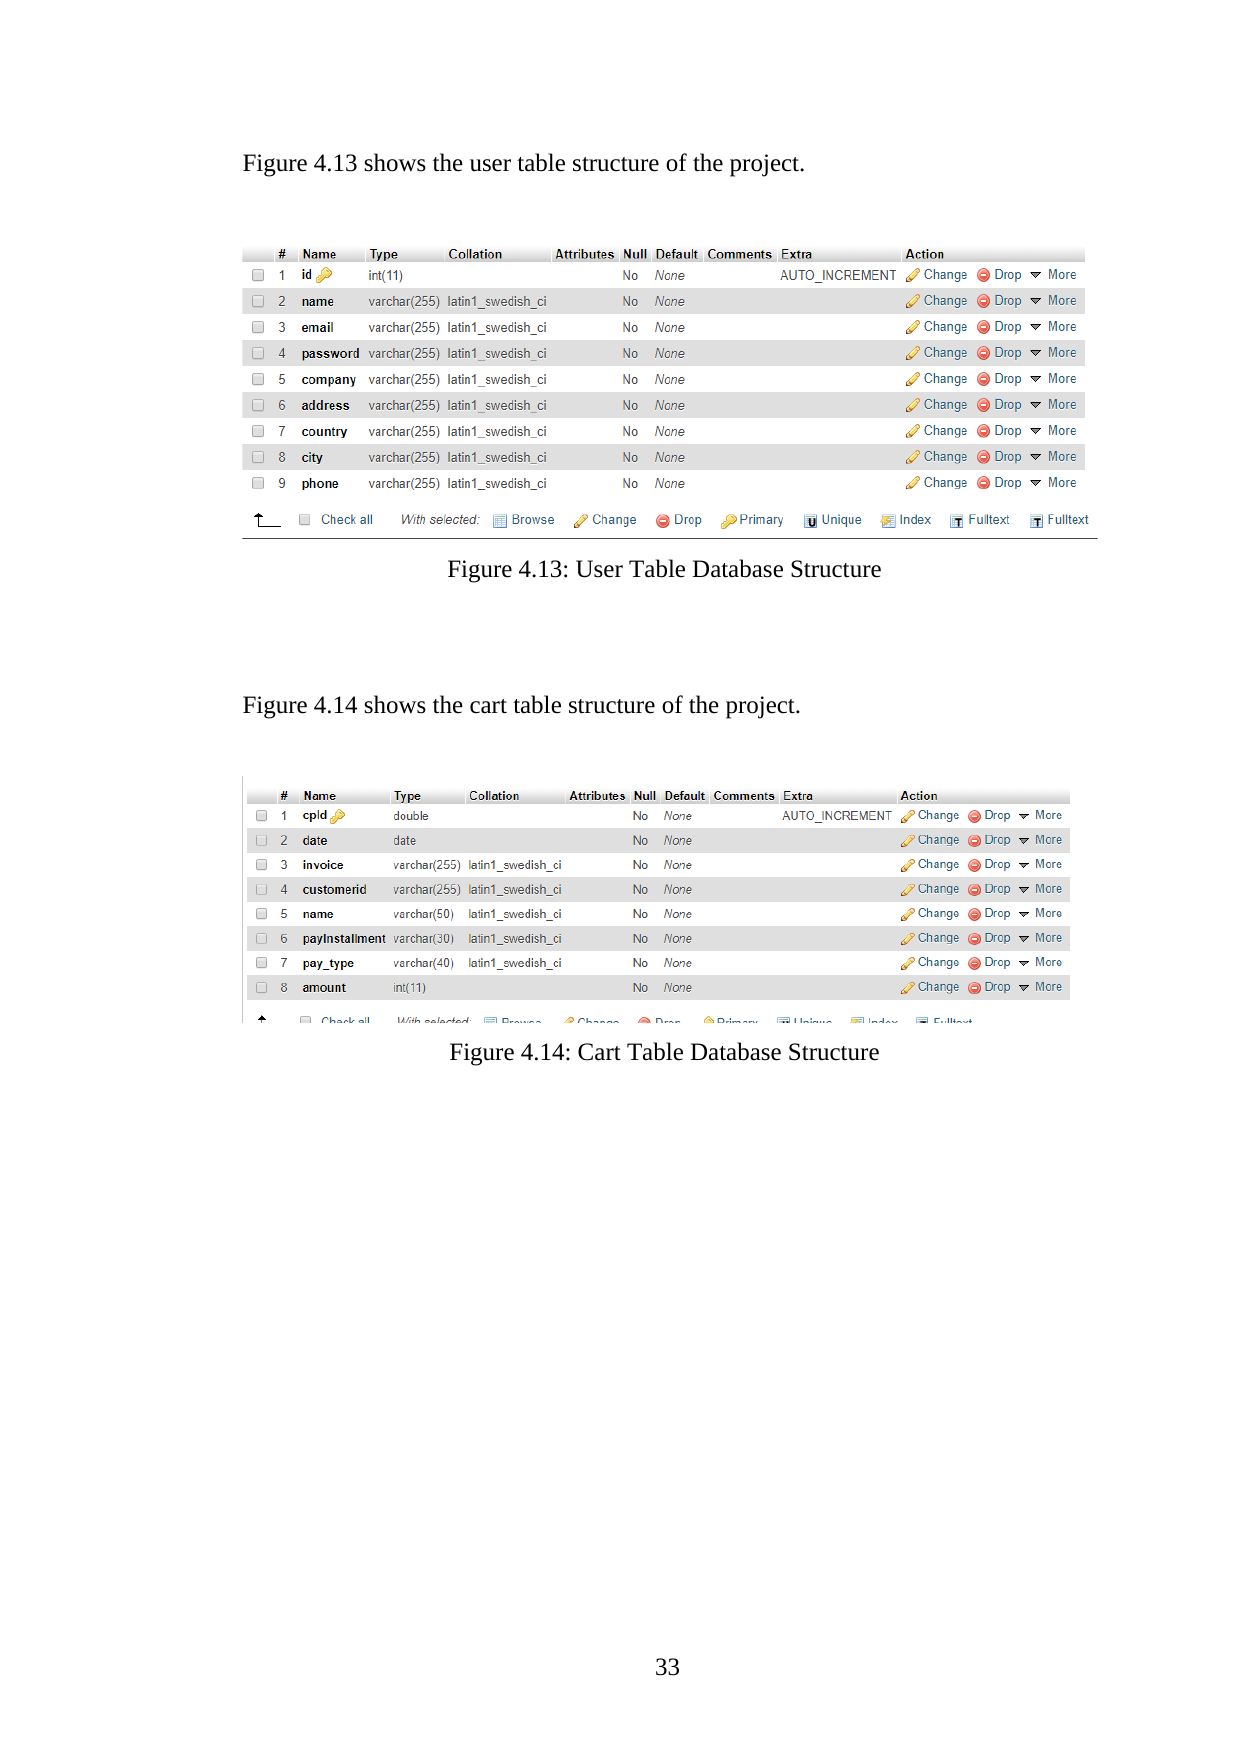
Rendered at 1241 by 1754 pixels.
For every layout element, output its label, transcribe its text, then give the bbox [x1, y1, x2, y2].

text Figure 4.13: User Table Database Structure [236, 554, 1092, 582]
text Figure 4.14 shows the cart table structure of the project. [242, 690, 1092, 719]
text Figure 4.13 shows the user table structure of the project. [242, 148, 1092, 176]
picture [242, 233, 1098, 540]
picture [242, 776, 1098, 1023]
text Figure 4.14: Cart Table Database Structure [236, 1037, 1092, 1065]
